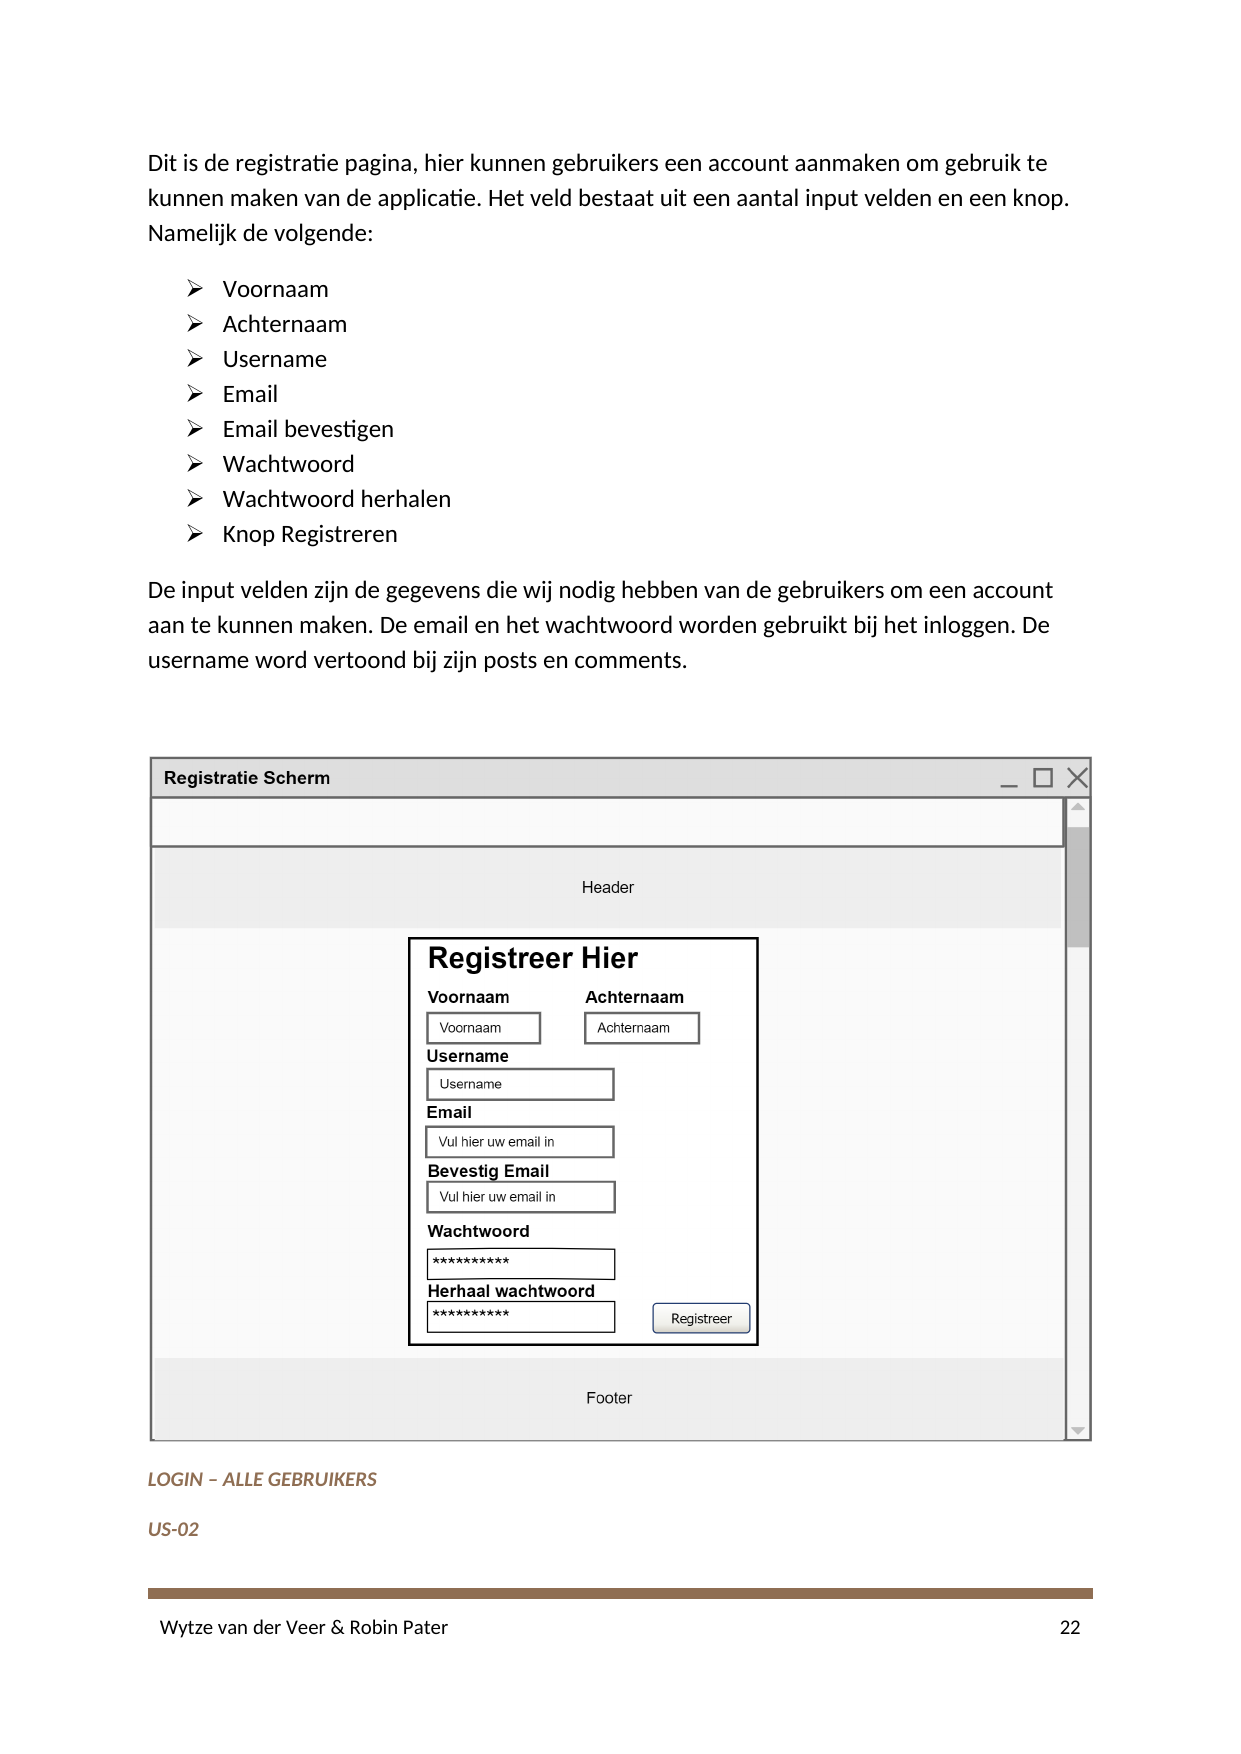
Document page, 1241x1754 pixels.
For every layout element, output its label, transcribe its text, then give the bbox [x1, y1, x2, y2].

list Achternaam [185, 308, 1093, 339]
picture [147, 756, 1093, 1442]
list Username [185, 343, 1093, 374]
text Us-02 [148, 1516, 1093, 1541]
text De input velden zijn de gegevens die wij nodig hebben van de gebruikers om een account aan te kunnen maken. De email en het wachtwoord worden gebruikt bij het inloggen. De username word vertoond bij zijn posts en comments. [148, 574, 1093, 675]
list Wachtwoord [185, 448, 1093, 479]
list Email bevestigen [185, 413, 1093, 444]
list Knop Registreren [185, 518, 1093, 549]
list Email [185, 378, 1093, 409]
list Wachtwoord herhalen [185, 483, 1093, 514]
text Login – Alle Gebruikers [148, 1466, 1093, 1491]
list Voornaam [185, 273, 1093, 304]
text Dit is de registratie pagina, hier kunnen gebruikers een account aanmaken om gebruik te kunnen maken van de applicatie. Het veld bestaat uit een aantal input velden en een knop. Namelijk de volgende: [148, 148, 1093, 248]
